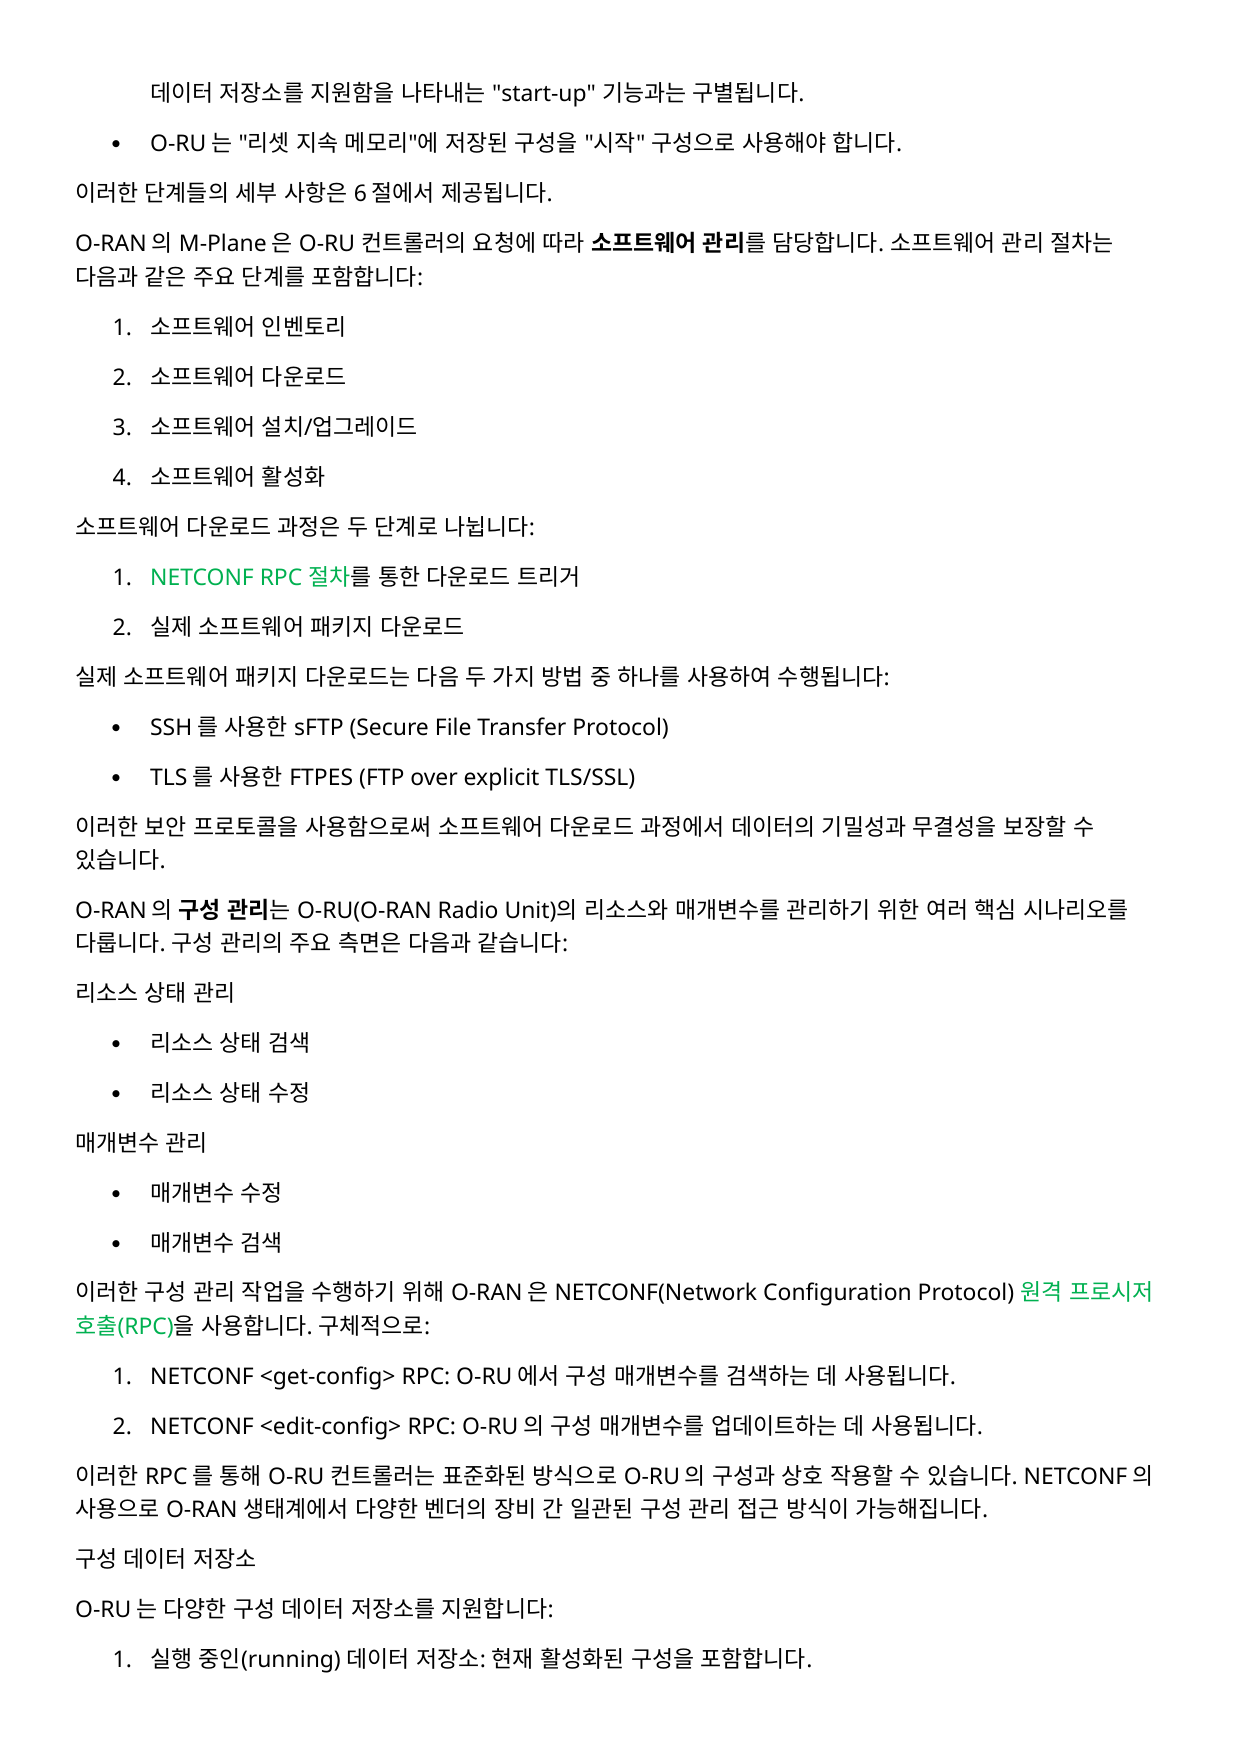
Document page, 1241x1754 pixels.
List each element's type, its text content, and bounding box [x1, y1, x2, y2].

text 리소스 상태 관리 [75, 975, 1165, 1008]
text 이러한 단계들의 세부 사항은 6절에서 제공됩니다. [75, 175, 1165, 208]
text 소프트웨어 다운로드 과정은 두 단계로 나뉩니다: [75, 508, 1165, 542]
list O-RU는 "리셋 지속 메모리"에 저장된 구성을 "시작" 구성으로 사용해야 합니다. [112, 125, 1165, 158]
text 이러한 구성 관리 작업을 수행하기 위해 O-RAN은 NETCONF(Network Configuration Protocol) 원격 프로시저 호출(RPC)을 사용합니다. 구체적으로: [75, 1274, 1165, 1341]
list NETCONF <edit-config> RPC: O-RU의 구성 매개변수를 업데이트하는 데 사용됩니다. [112, 1408, 1165, 1441]
text 매개변수 관리 [75, 1124, 1165, 1158]
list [112, 75, 1165, 108]
list 매개변수 검색 [112, 1224, 1165, 1258]
list 실행 중인(running) 데이터 저장소: 현재 활성화된 구성을 포함합니다. [112, 1641, 1165, 1674]
list SSH를 사용한 sFTP (Secure File Transfer Protocol) [112, 708, 1165, 742]
list 실제 소프트웨어 패키지 다운로드 [112, 608, 1165, 642]
list 소프트웨어 설치/업그레이드 [112, 408, 1165, 442]
text O-RAN의 구성 관리는 O-RU(O-RAN Radio Unit)의 리소스와 매개변수를 관리하기 위한 여러 핵심 시나리오를 다룹니다. 구성 관리의 주요 측면은 다음과 같습니다: [75, 892, 1165, 958]
list 매개변수 수정 [112, 1174, 1165, 1208]
text 이러한 RPC를 통해 O-RU 컨트롤러는 표준화된 방식으로 O-RU의 구성과 상호 작용할 수 있습니다. NETCONF의 사용으로 O-RAN 생태계에서 다양한 벤더의 장비 간 일관된 구성 관리 접근 방식이 가능해집니다. [75, 1458, 1165, 1524]
list TLS를 사용한 FTPES (FTP over explicit TLS/SSL) [112, 758, 1165, 792]
list 소프트웨어 다운로드 [112, 358, 1165, 392]
list 소프트웨어 인벤토리 [112, 308, 1165, 342]
text O-RAN의 M-Plane은 O-RU 컨트롤러의 요청에 따라 소프트웨어 관리를 담당합니다. 소프트웨어 관리 절차는 다음과 같은 주요 단계를 포함합니다: [75, 225, 1165, 292]
list 리소스 상태 수정 [112, 1075, 1165, 1108]
text 실제 소프트웨어 패키지 다운로드는 다음 두 가지 방법 중 하나를 사용하여 수행됩니다: [75, 658, 1165, 692]
list NETCONF RPC 절차를 통한 다운로드 트리거 [112, 558, 1165, 592]
text 구성 데이터 저장소 [75, 1541, 1165, 1574]
text 이러한 보안 프로토콜을 사용함으로써 소프트웨어 다운로드 과정에서 데이터의 기밀성과 무결성을 보장할 수 있습니다. [75, 808, 1165, 875]
list NETCONF <get-config> RPC: O-RU에서 구성 매개변수를 검색하는 데 사용됩니다. [112, 1358, 1165, 1391]
list 리소스 상태 검색 [112, 1025, 1165, 1058]
text O-RU는 다양한 구성 데이터 저장소를 지원합니다: [75, 1591, 1165, 1624]
list 소프트웨어 활성화 [112, 458, 1165, 492]
